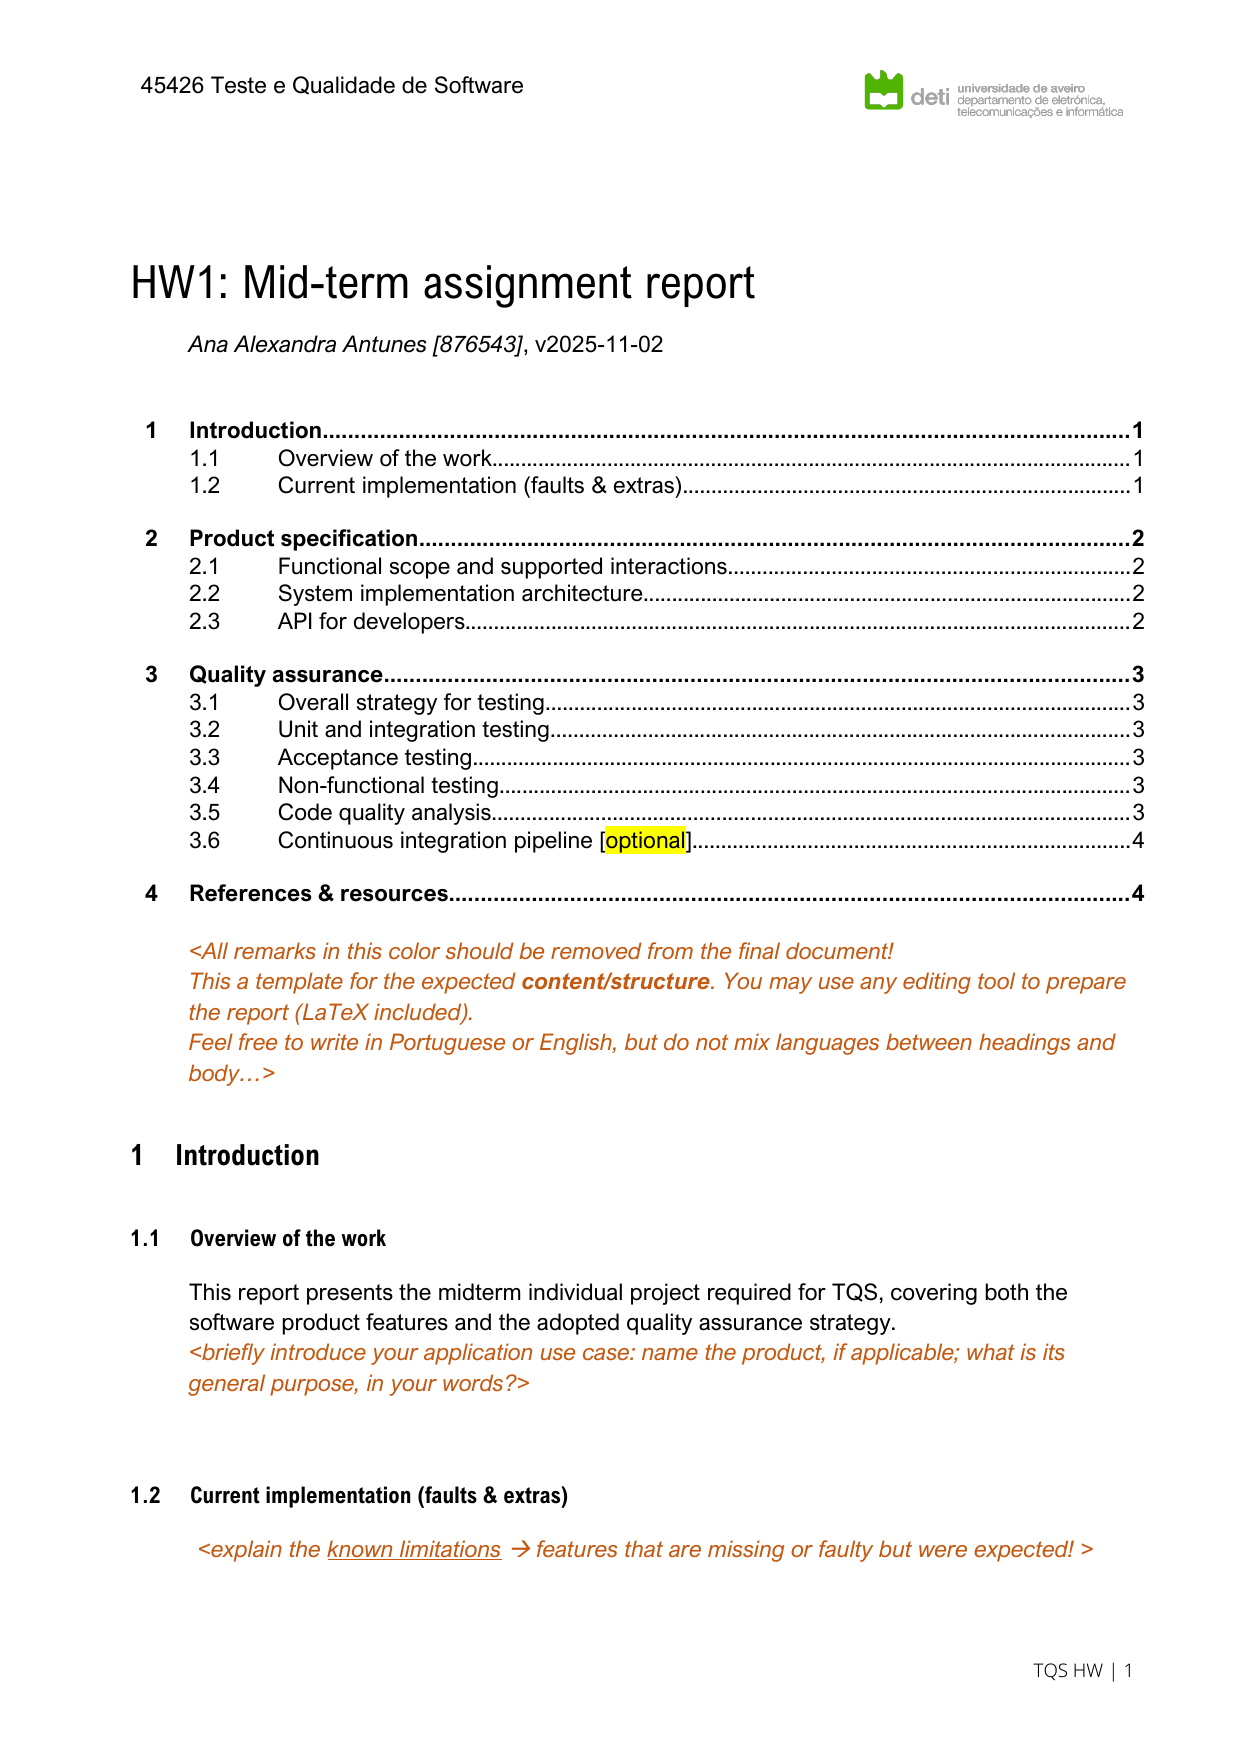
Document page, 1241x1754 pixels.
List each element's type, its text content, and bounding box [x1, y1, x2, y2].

text Feel free to write in Portuguese or English, but do not mix languages between headings and body…> [189, 1028, 1134, 1086]
text <explain the known limitations features that are missing or faulty but were expected! > [189, 1535, 1134, 1562]
subtitle Introduction [130, 1139, 1134, 1172]
text Ana Alexandra Antunes [876543], v2025-10-23 [189, 330, 1134, 358]
text This report presents the midterm individual project required for TQS, covering both the software product features and the adopted quality assurance strategy. [189, 1277, 1134, 1336]
title HW1: Mid-term assignment report [130, 272, 1075, 305]
subtitle Overview of the work [130, 1222, 1134, 1252]
text <briefly introduce your application use case: name the product, if applicable; what is its general purpose, in your words?> [189, 1338, 1134, 1396]
text <All remarks in this color should be removed from the final document! [189, 937, 1134, 964]
text This a template for the expected content/structure. You may use any editing tool to prepare the report (LaTeX included). [189, 967, 1134, 1025]
subtitle Current implementation (faults & extras) [130, 1479, 1134, 1510]
picture [864, 70, 1124, 119]
